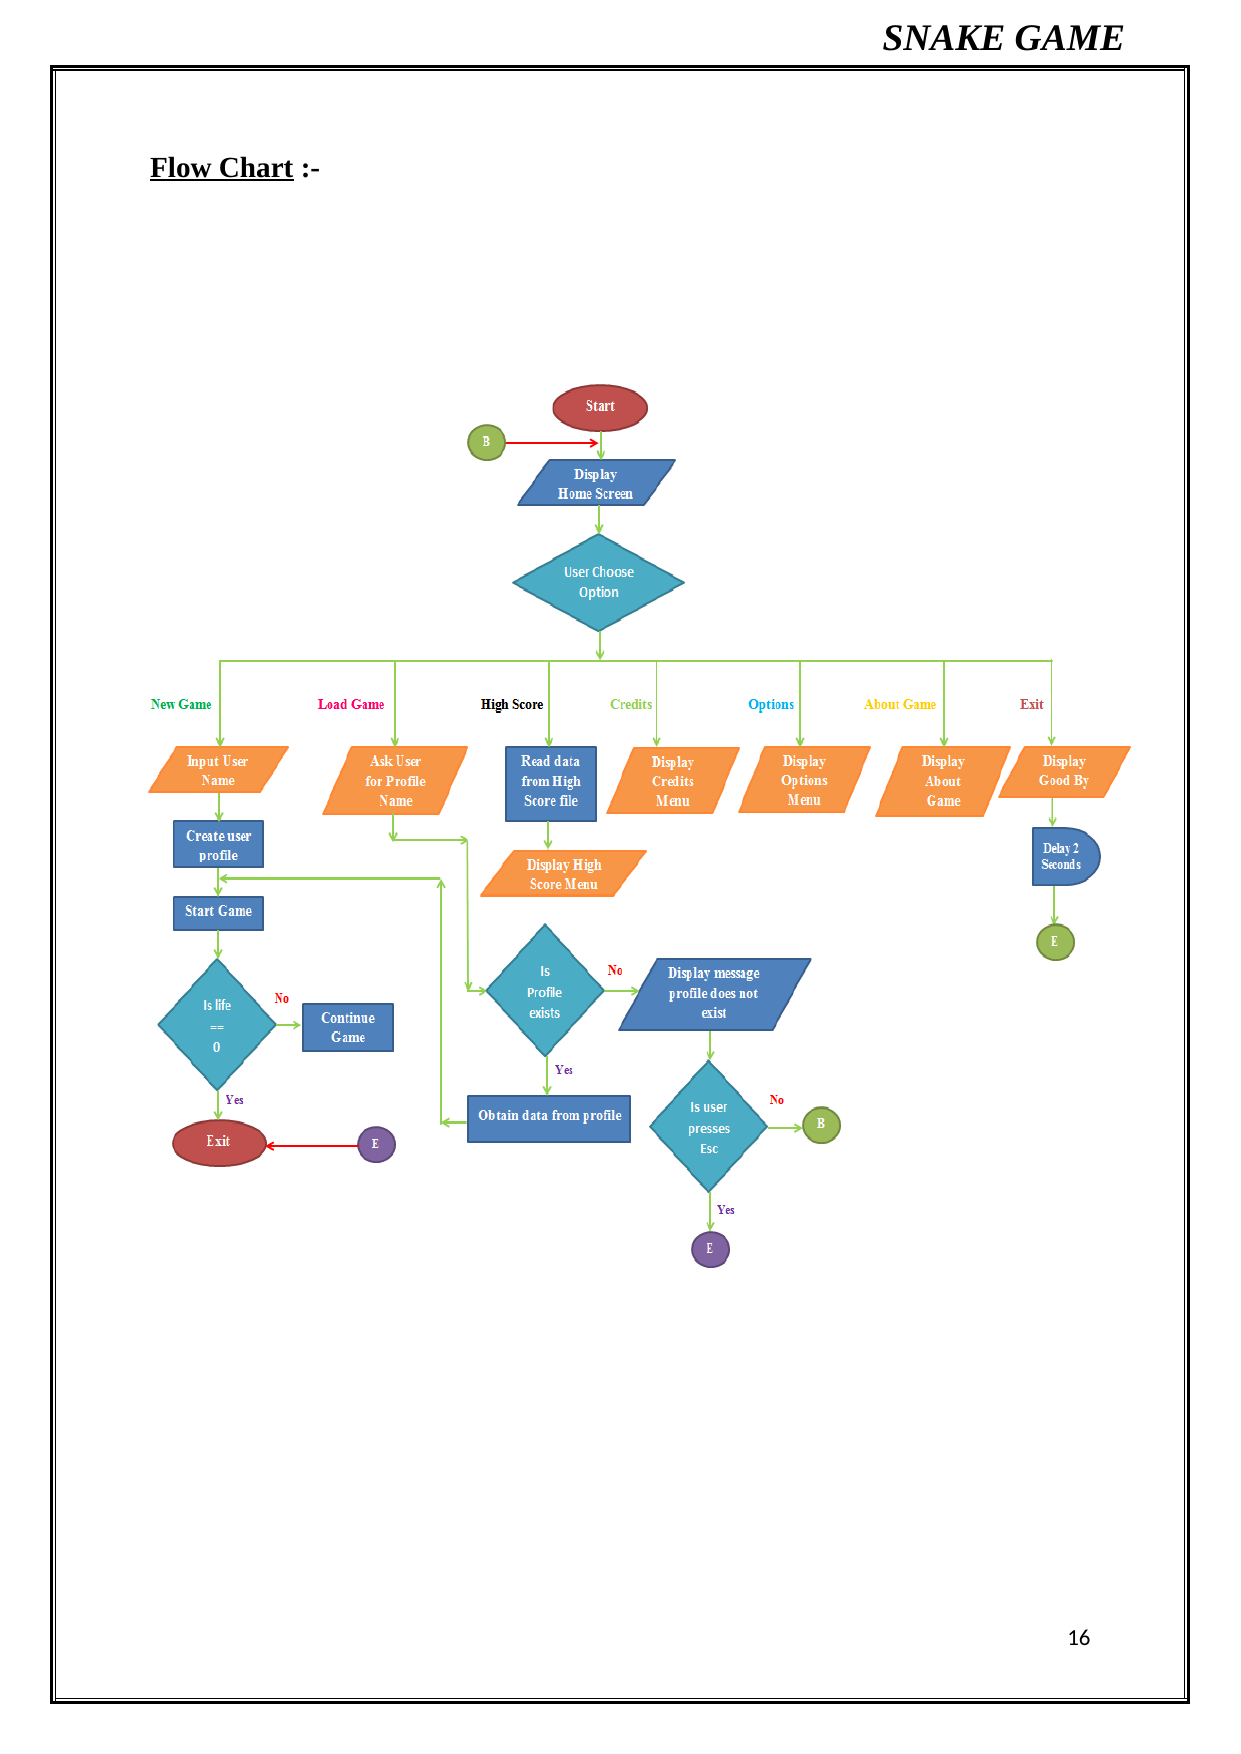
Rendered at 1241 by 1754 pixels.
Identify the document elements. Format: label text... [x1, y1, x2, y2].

text Flow Chart :- [150, 150, 1090, 183]
picture [140, 377, 1134, 1274]
